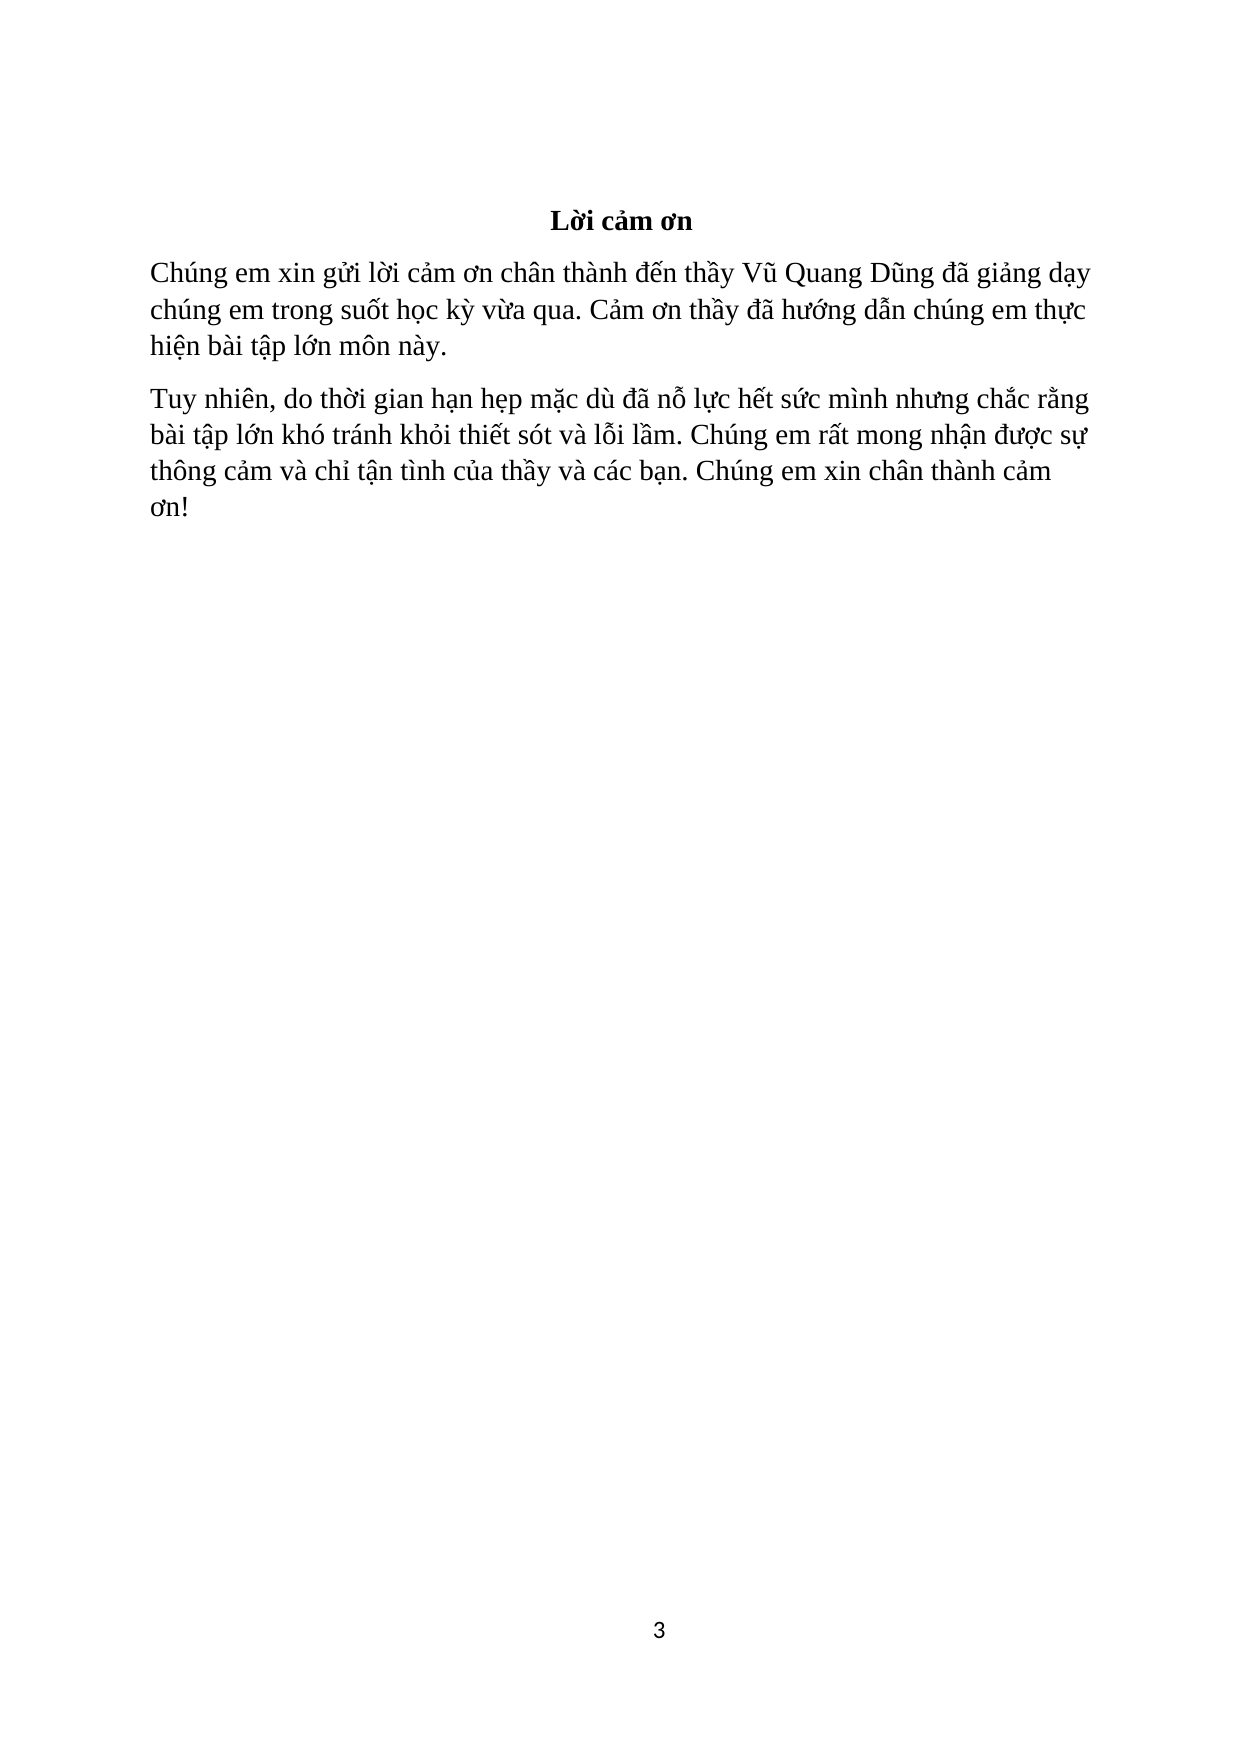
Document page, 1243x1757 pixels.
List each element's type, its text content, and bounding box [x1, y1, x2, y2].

text Tuy nhiên, do thời gian hạn hẹp mặc dù đã nỗ lực hết sức mình nhưng chắc rằng bài tập lớn khó tránh khỏi thiết sót và lỗi lầm. Chúng em rất mong nhận được sự thông cảm và chỉ tận tình của thầy và các bạn. Chúng em xin chân thành cảm ơn! [150, 381, 1093, 523]
text Chúng em xin gửi lời cảm ơn chân thành đến thầy Vũ Quang Dũng đã giảng dạy chúng em trong suốt học kỳ vừa qua. Cảm ơn thầy đã hướng dẫn chúng em thực hiện bài tập lớn môn này. [150, 256, 1093, 361]
text Lời cảm ơn [150, 203, 1093, 236]
